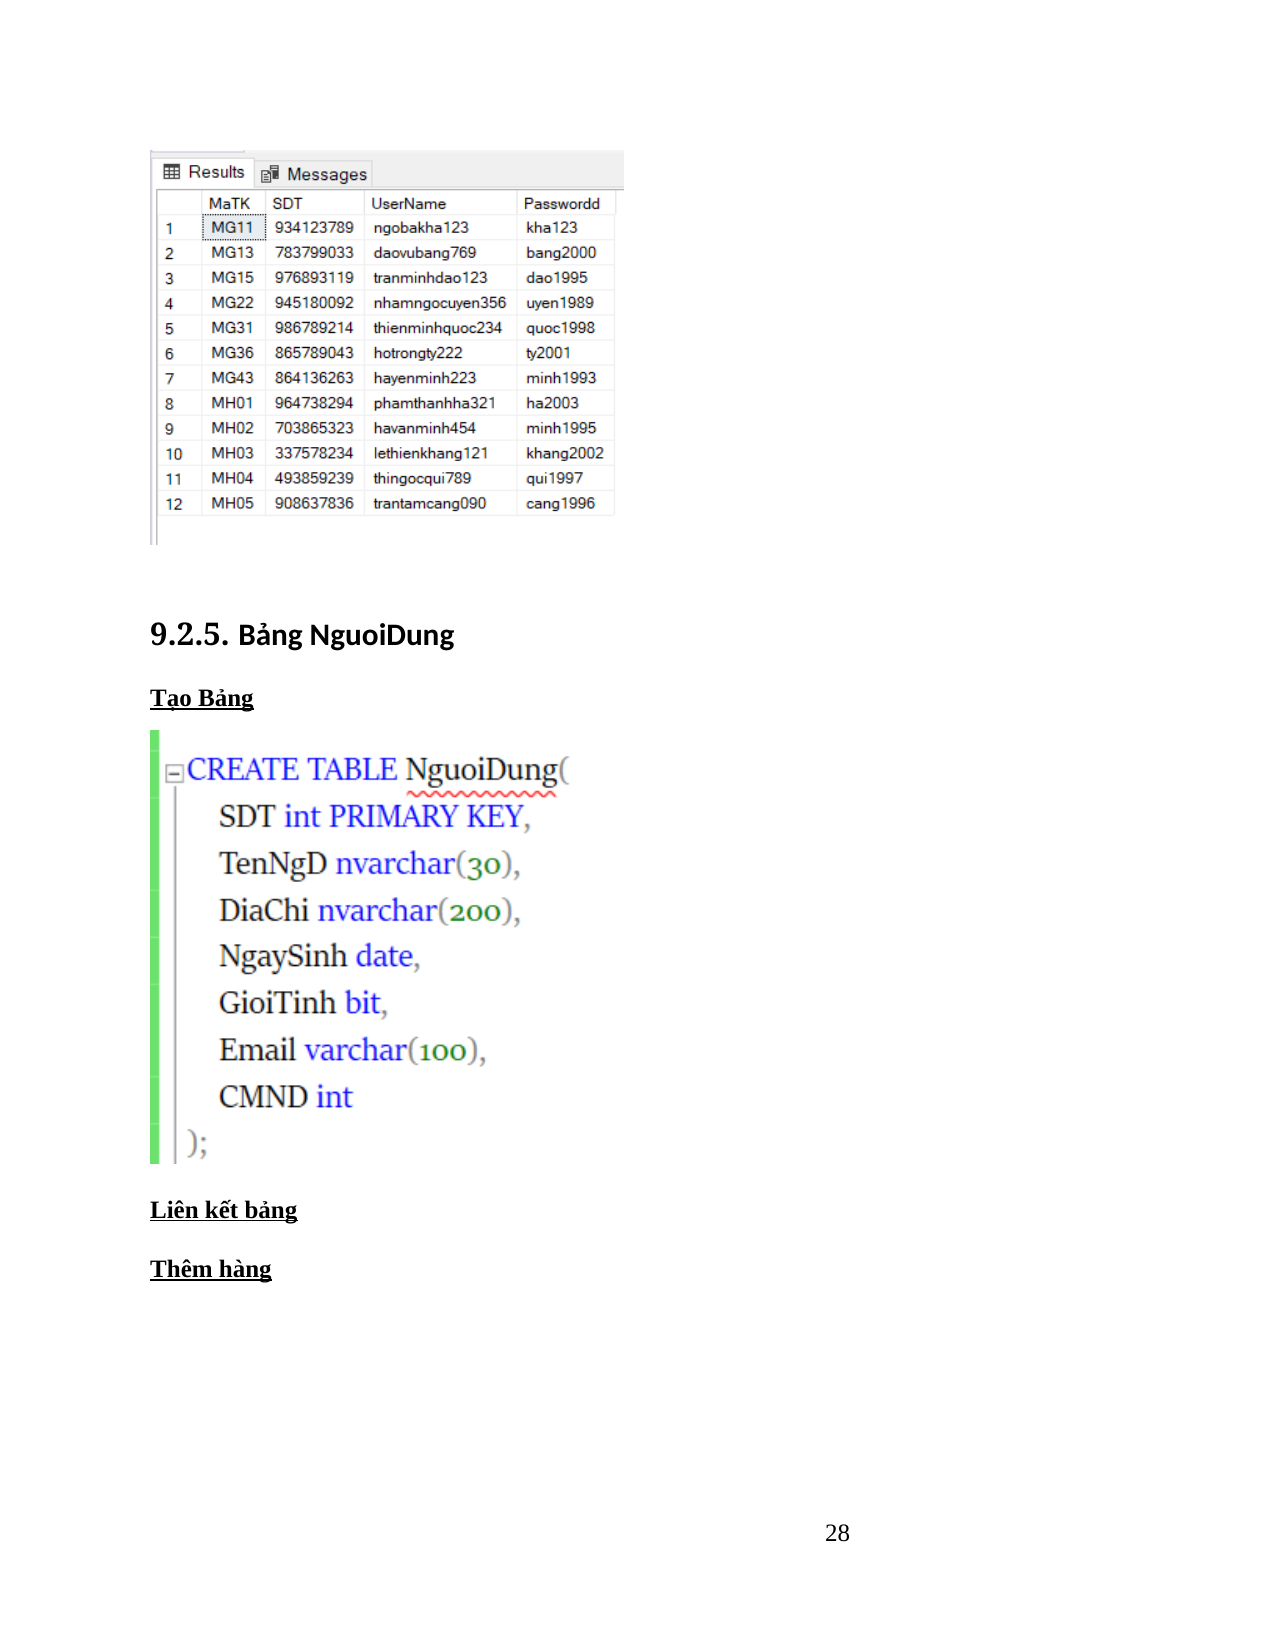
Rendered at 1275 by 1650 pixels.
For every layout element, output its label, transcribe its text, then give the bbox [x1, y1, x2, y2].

subtitle Bảng NguoiDung [150, 612, 1125, 654]
picture [150, 150, 624, 545]
text Liên kết bảng [150, 1195, 1125, 1223]
text Thêm hàng [150, 1254, 1125, 1283]
text Tạo Bảng [150, 683, 1125, 712]
picture [150, 730, 593, 1164]
